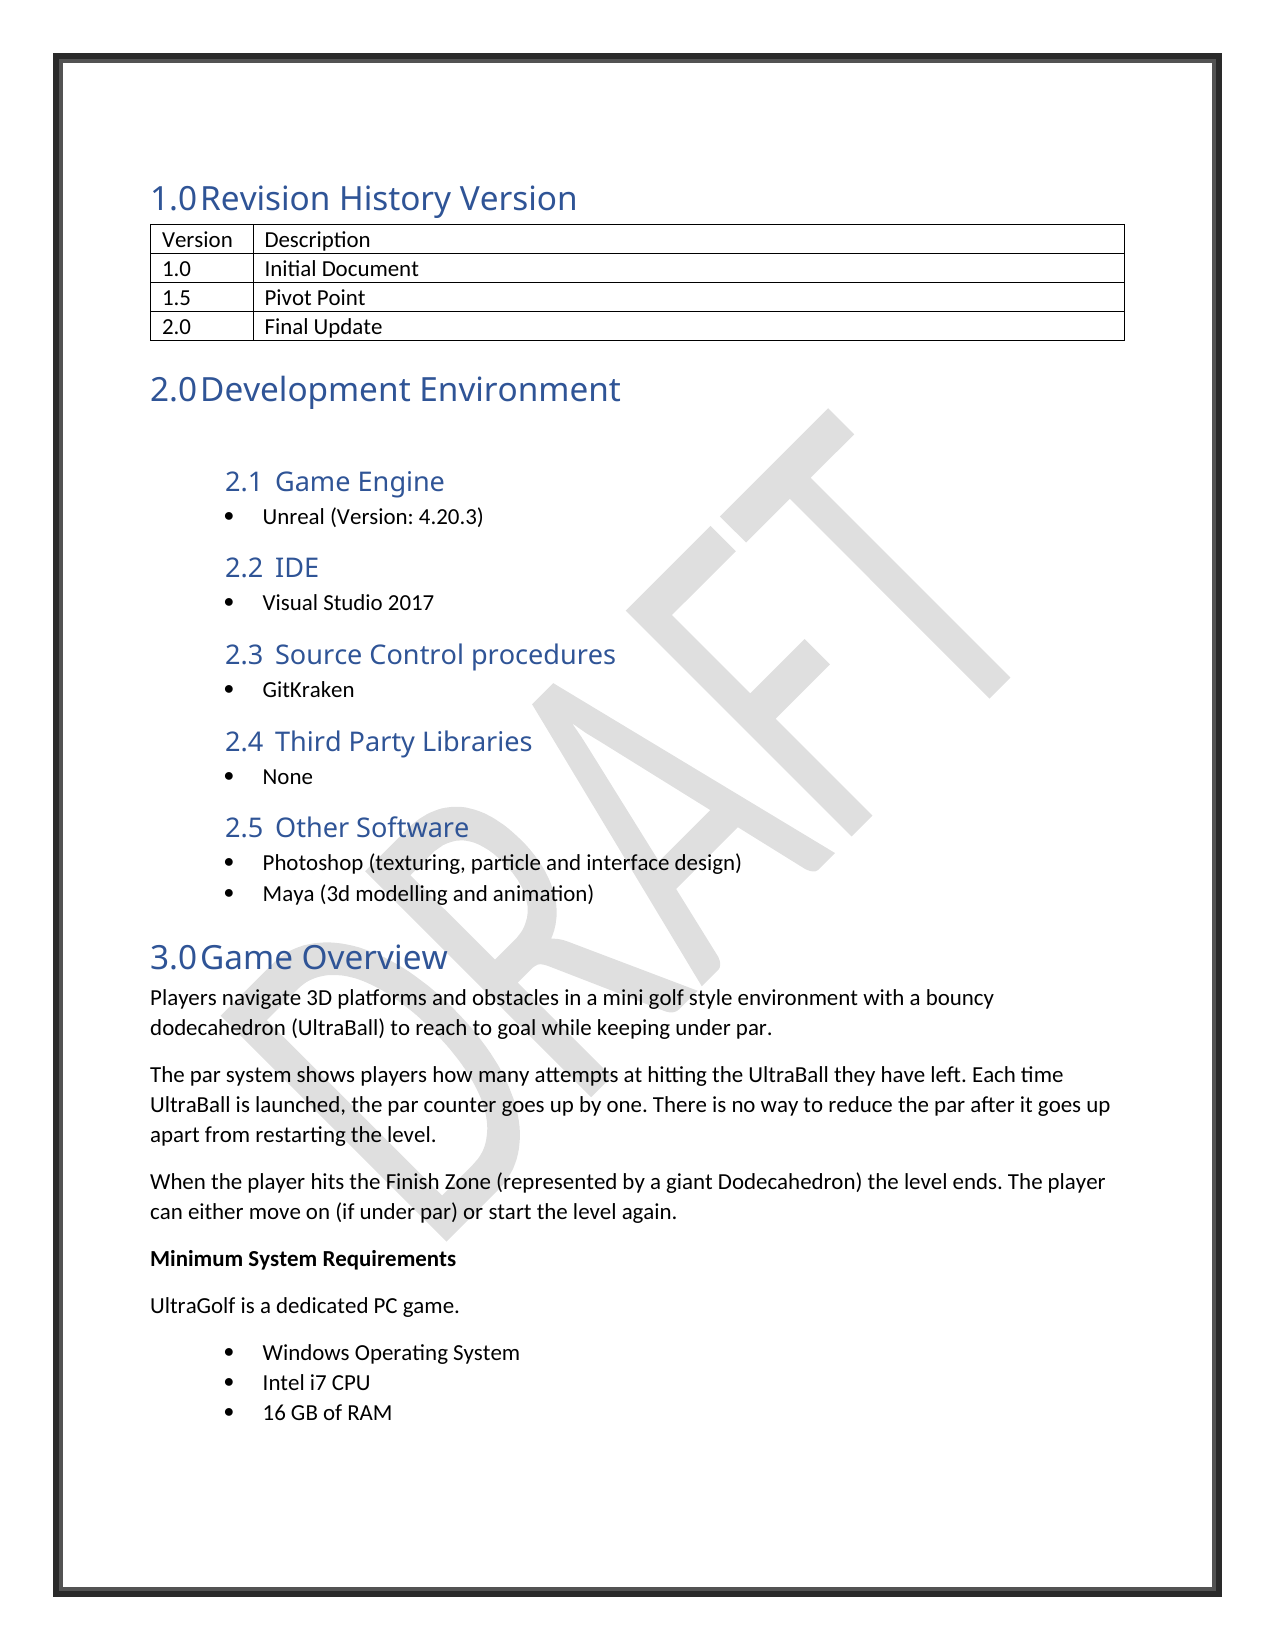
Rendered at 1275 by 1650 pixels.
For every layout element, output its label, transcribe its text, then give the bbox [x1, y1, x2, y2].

subtitle Development Environment [150, 366, 1125, 412]
subtitle Third Party Libraries [225, 722, 1125, 759]
table_header Version [151, 225, 253, 253]
list None [225, 762, 1125, 790]
table_cell 1.0 [151, 254, 253, 282]
table_cell Pivot Point [254, 283, 1124, 311]
subtitle Game Overview [150, 934, 1125, 979]
text Players navigate 3D platforms and obstacles in a mini golf style environment with a bouncy dodecahedron (UltraBall) to reach to goal while keeping under par. [150, 983, 1125, 1041]
table_cell Final Update [254, 312, 1124, 340]
table_cell 2.0 [151, 312, 253, 340]
table_cell Initial Document [254, 254, 1124, 282]
list GitKraken [225, 675, 1125, 703]
list Intel i7 CPU [225, 1368, 1125, 1396]
subtitle IDE [225, 549, 1125, 586]
text Minimum System Requirements [150, 1244, 1125, 1272]
subtitle Other Software [225, 809, 1125, 846]
subtitle Source Control procedures [225, 635, 1125, 672]
subtitle Game Engine [225, 462, 1125, 499]
text When the player hits the Finish Zone (represented by a giant Dodecahedron) the level ends. The player can either move on (if under par) or start the level again. [150, 1167, 1125, 1226]
list Maya (3d modelling and animation) [225, 879, 1125, 907]
subtitle Revision History Version [150, 175, 1125, 220]
table_header Description [254, 225, 1124, 253]
list Unreal (Version: 4.20.3) [225, 502, 1125, 530]
list 16 GB of RAM [225, 1398, 1125, 1427]
list Windows Operating System [225, 1338, 1125, 1366]
list Visual Studio 2017 [225, 588, 1125, 617]
text UltraGolf is a dedicated PC game. [150, 1291, 1125, 1319]
table_cell 1.5 [151, 283, 253, 311]
list Photoshop (texturing, particle and interface design) [225, 848, 1125, 877]
text The par system shows players how many attempts at hitting the UltraBall they have left. Each time UltraBall is launched, the par counter goes up by one. There is no way to reduce the par after it goes up apart from restarting the level. [150, 1060, 1125, 1148]
